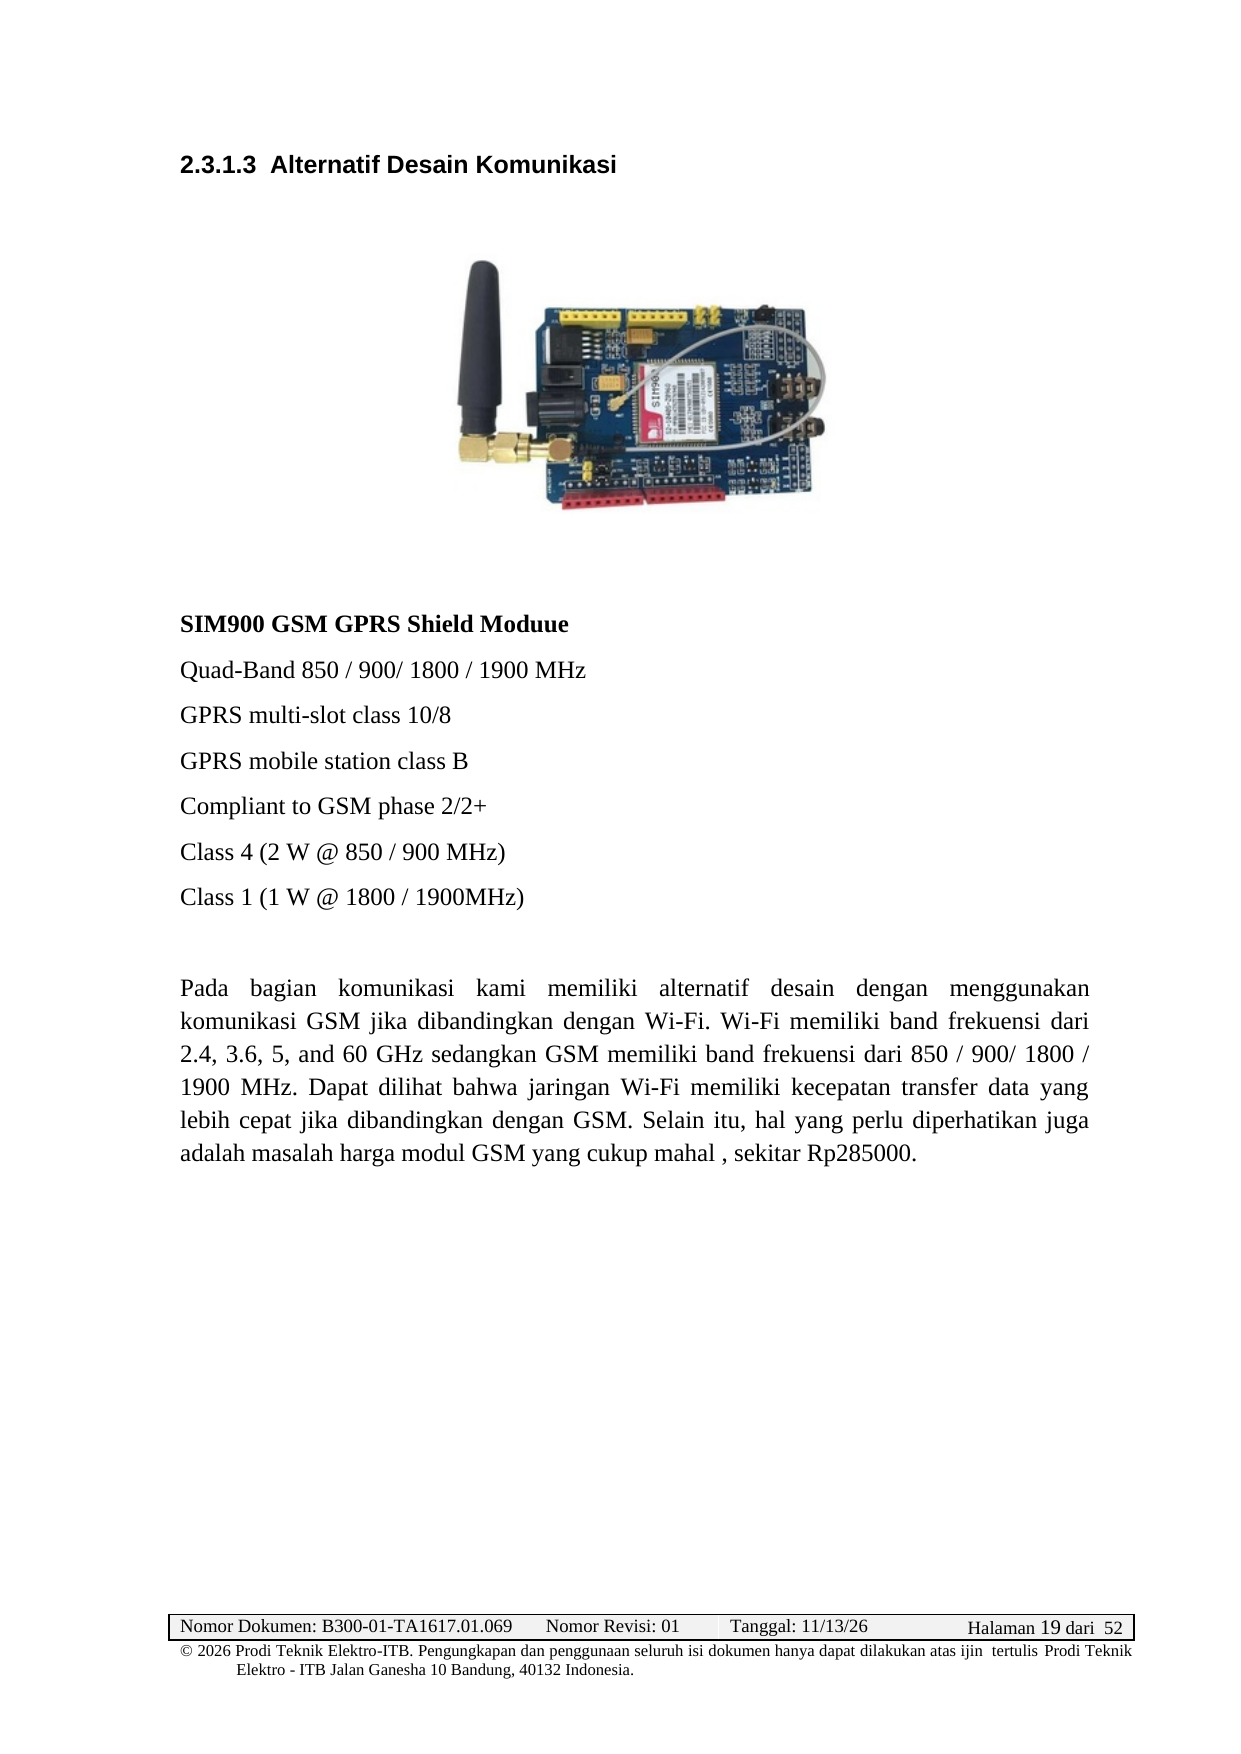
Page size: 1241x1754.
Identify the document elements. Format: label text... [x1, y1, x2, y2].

text GPRS mobile station class B [180, 746, 1090, 774]
text Compliant to GSM phase 2/2+ [180, 791, 1090, 820]
picture [433, 189, 837, 593]
text Quad-Band 850 / 900/ 1800 / 1900 MHz [180, 655, 1090, 683]
text Class 1 (1 W @ 1800 / 1900MHz) [180, 882, 1090, 911]
text GPRS multi-slot class 10/8 [180, 700, 1090, 729]
text SIM900 GSM GPRS Shield Moduue [180, 609, 1090, 638]
text Class 4 (2 W @ 850 / 900 MHz) [180, 837, 1090, 866]
text Pada bagian komunikasi kami memiliki alternatif desain dengan menggunakan komunikasi GSM jika dibandingkan dengan Wi-Fi. Wi-Fi memiliki band frekuensi dari 2.4, 3.6, 5, and 60 GHz sedangkan GSM memiliki band frekuensi dari 850 / 900/ 1800 / 1900 MHz. Dapat dilihat bahwa jaringan Wi-Fi memiliki kecepatan transfer data yang lebih cepat jika dibandingkan dengan GSM. Selain itu, hal yang perlu diperhatikan juga adalah masalah harga modul GSM yang cukup mahal , sekitar Rp285000. [180, 973, 1090, 1167]
subtitle Alternatif Desain Komunikasi [180, 150, 1090, 179]
